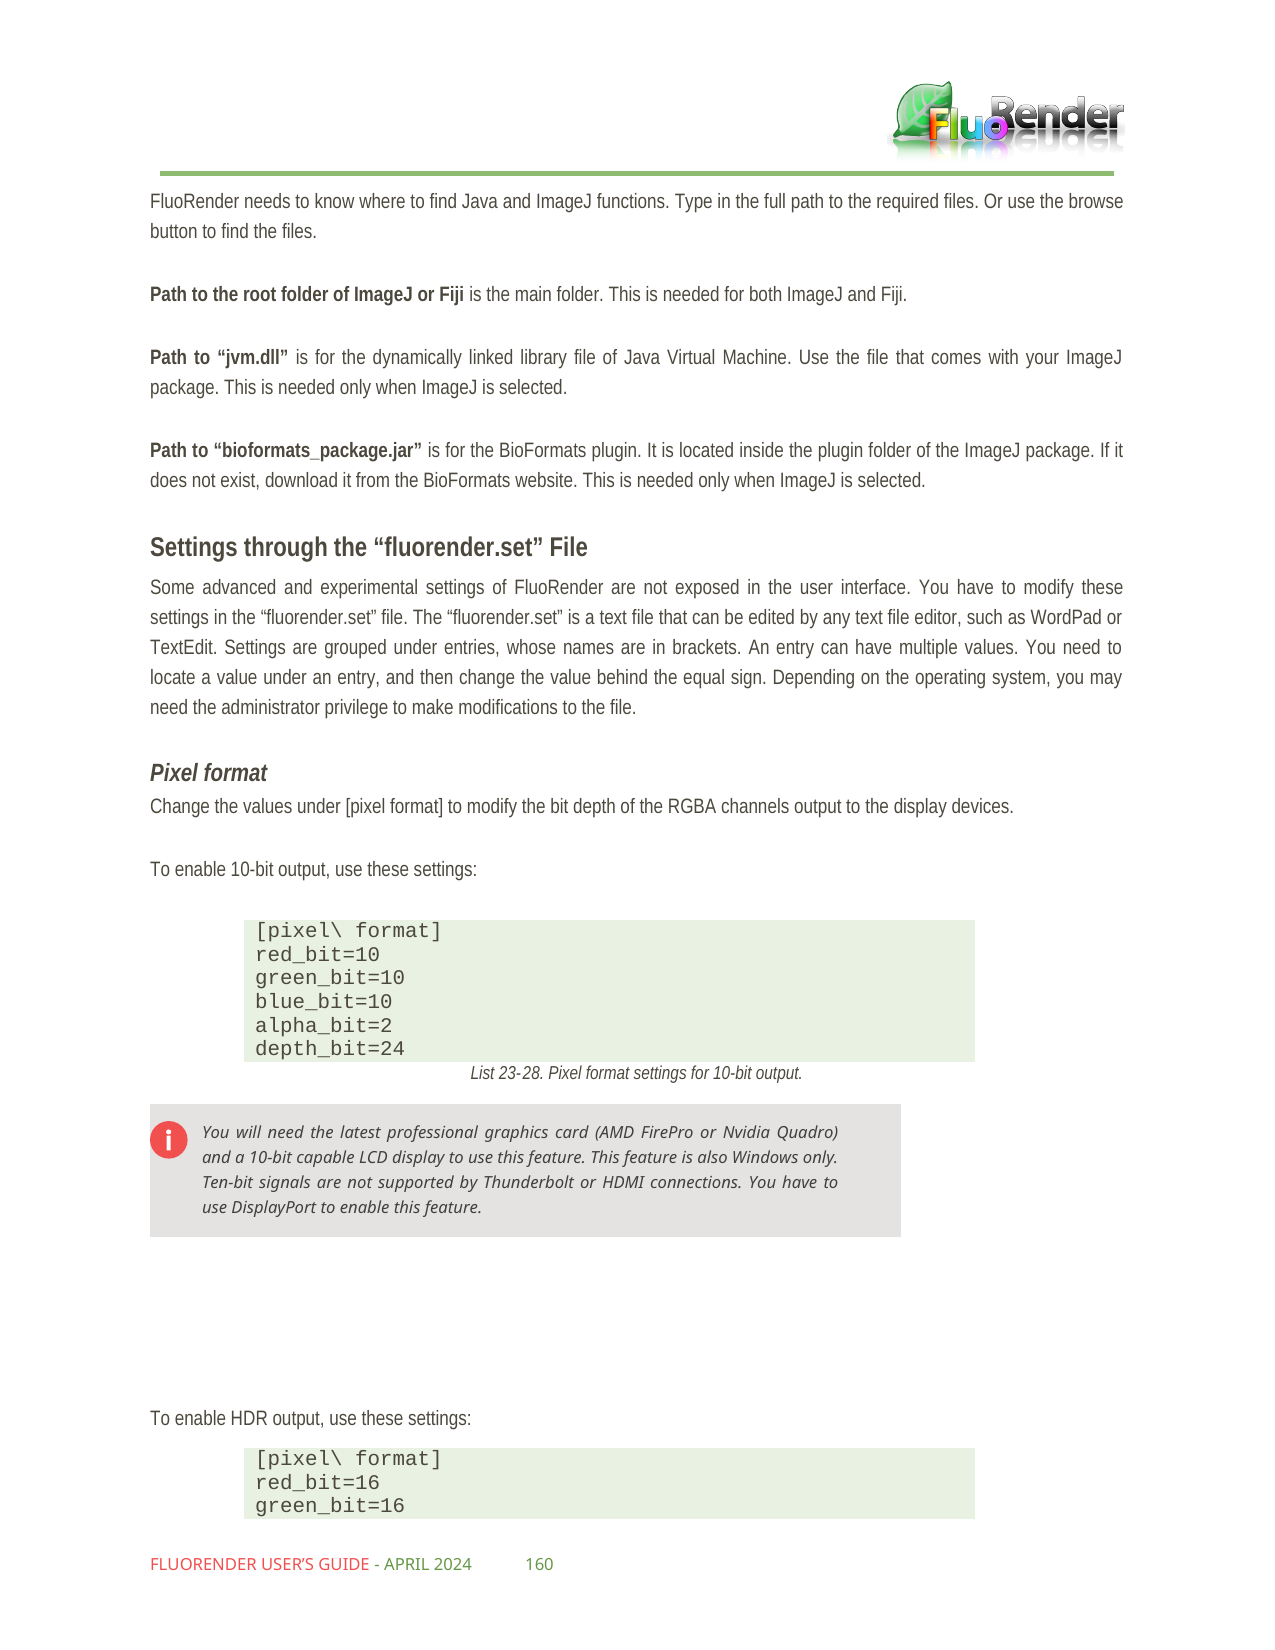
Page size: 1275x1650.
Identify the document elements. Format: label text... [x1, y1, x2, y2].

text Change the values under [pixel format] to modify the bit depth of the RGBA channels output to the display devices. [150, 794, 1125, 818]
text Path to the root folder of ImageJ or Fiji is the main folder. This is needed for both ImageJ and Fiji. [150, 282, 1125, 306]
text Path to “jvm.dll” is for the dynamically linked library file of Java Virtual Machine. Use the file that comes with your ImageJ package. This is needed only when ImageJ is selected. [150, 345, 1125, 399]
text FluoRender needs to know where to find Java and ImageJ functions. Type in the full path to the required files. Or use the browse button to find the files. [150, 189, 1125, 243]
text Path to “bioformats_package.jar” is for the BioFormats plugin. It is located inside the plugin folder of the ImageJ package. If it does not exist, download it from the BioFormats website. This is needed only when ImageJ is selected. [150, 438, 1125, 492]
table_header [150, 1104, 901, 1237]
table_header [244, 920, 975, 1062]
picture [887, 75, 1125, 165]
text Some advanced and experimental settings of FluoRender are not exposed in the user interface. You have to modify these settings in the “fluorender.set” file. The “fluorender.set” is a text file that can be edited by any text file editor, such as WordPad or TextEdit. Settings are grouped under entries, whose names are in brackets. An entry can have multiple values. You need to locate a value under an entry, and then change the value behind the equal sign. Depending on the operating system, you may need the administrator privilege to make modifications to the file. [150, 575, 1125, 719]
text To enable HDR output, use these settings: [150, 1406, 1125, 1430]
text To enable 10-bit output, use these settings: [150, 857, 1125, 881]
subtitle Settings through the “fluorender.set” File [150, 532, 1125, 563]
subtitle Pixel format [150, 758, 1125, 787]
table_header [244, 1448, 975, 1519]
